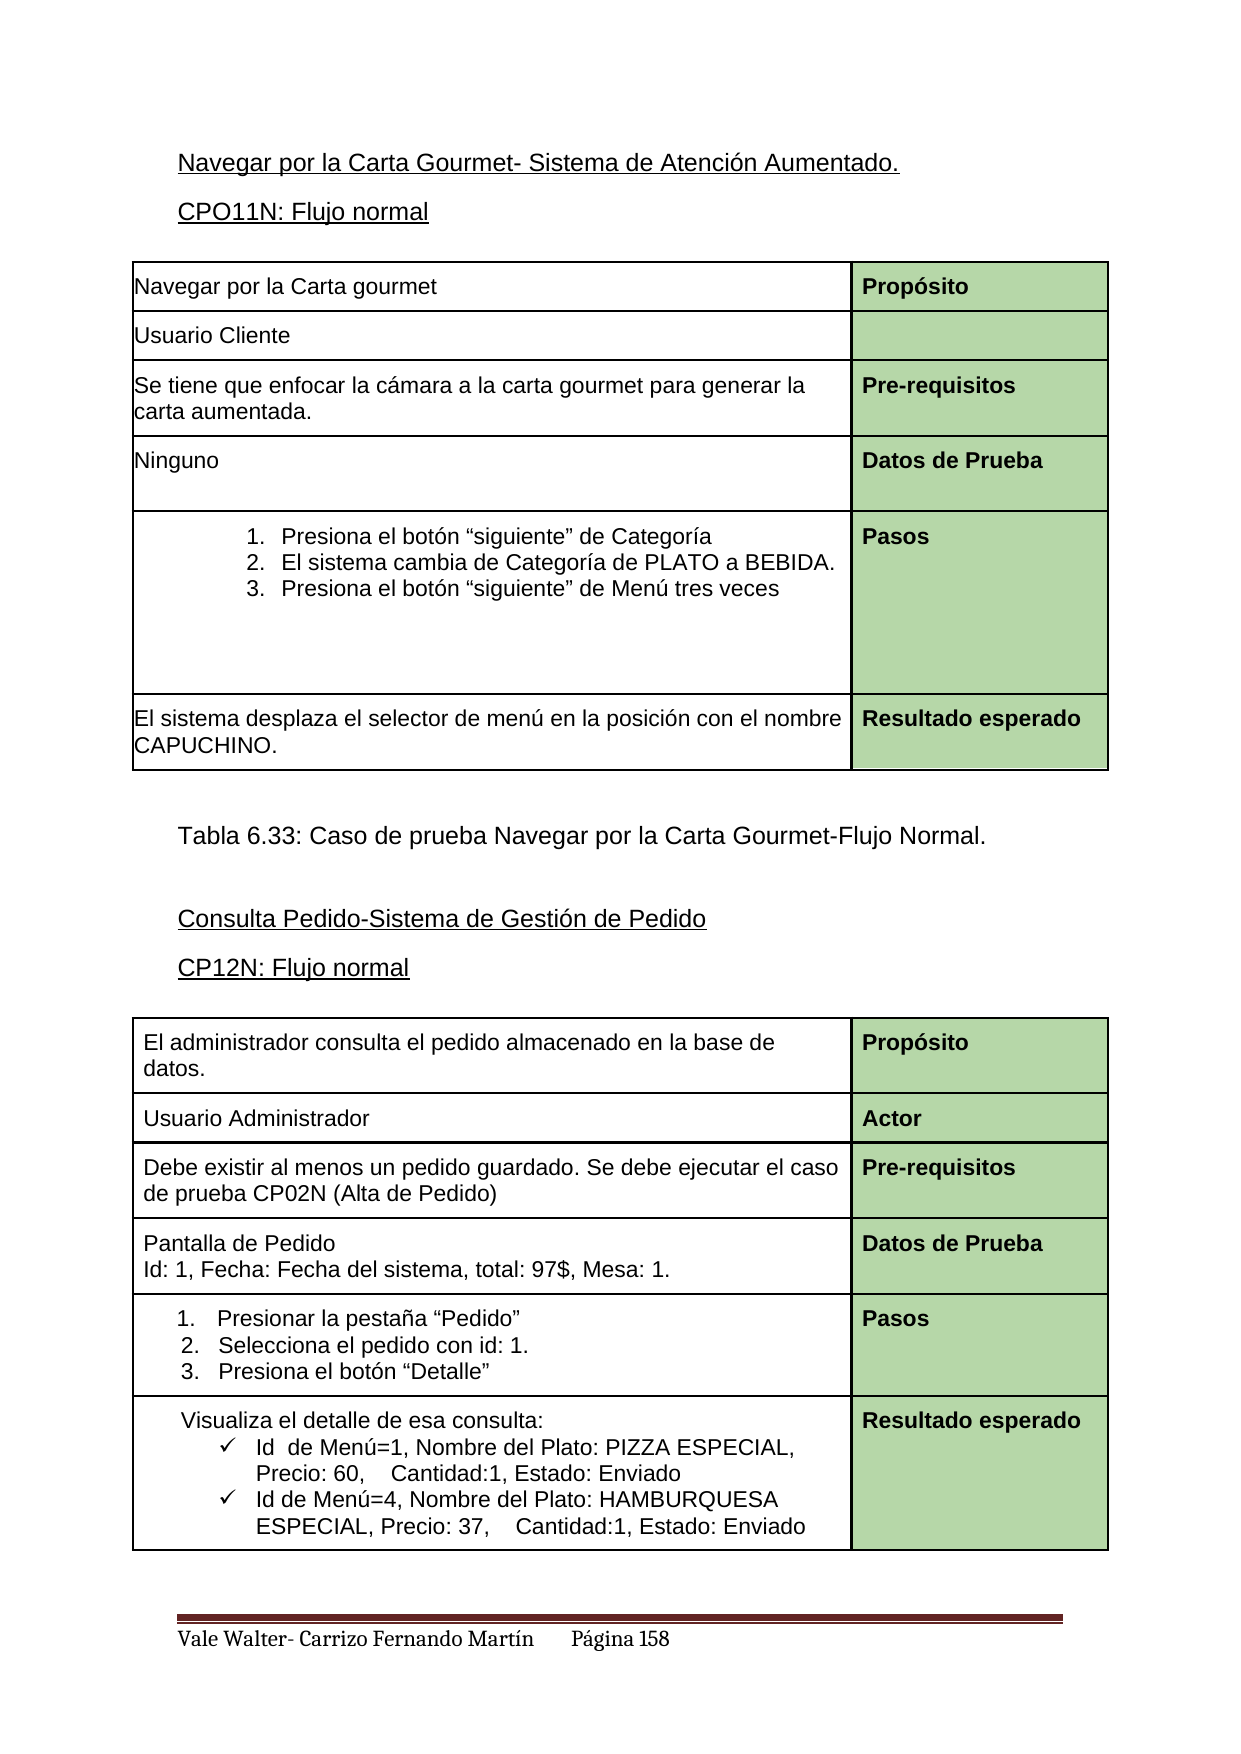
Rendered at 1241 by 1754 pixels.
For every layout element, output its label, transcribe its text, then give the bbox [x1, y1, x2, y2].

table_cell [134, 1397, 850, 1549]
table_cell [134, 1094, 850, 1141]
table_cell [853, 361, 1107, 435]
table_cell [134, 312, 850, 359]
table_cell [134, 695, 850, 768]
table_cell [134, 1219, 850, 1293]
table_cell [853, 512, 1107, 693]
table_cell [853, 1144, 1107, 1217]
text CP12N: Flujo normal [177, 953, 1063, 982]
text Tabla 6.33: Caso de prueba Navegar por la Carta Gourmet-Flujo Normal. [177, 821, 1063, 849]
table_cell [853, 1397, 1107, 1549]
text CPO11N: Flujo normal [177, 197, 1063, 226]
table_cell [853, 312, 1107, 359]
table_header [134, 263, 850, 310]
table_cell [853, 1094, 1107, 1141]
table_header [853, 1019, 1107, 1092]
text Navegar por la Carta Gourmet- Sistema de Atención Aumentado. [177, 148, 1063, 176]
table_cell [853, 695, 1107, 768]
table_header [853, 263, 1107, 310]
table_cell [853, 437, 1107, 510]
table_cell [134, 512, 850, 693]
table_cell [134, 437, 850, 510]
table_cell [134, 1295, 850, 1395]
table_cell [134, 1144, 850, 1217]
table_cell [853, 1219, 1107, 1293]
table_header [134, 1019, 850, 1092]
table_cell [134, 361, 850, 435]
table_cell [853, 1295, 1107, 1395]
text Consulta Pedido-Sistema de Gestión de Pedido [177, 904, 1063, 932]
